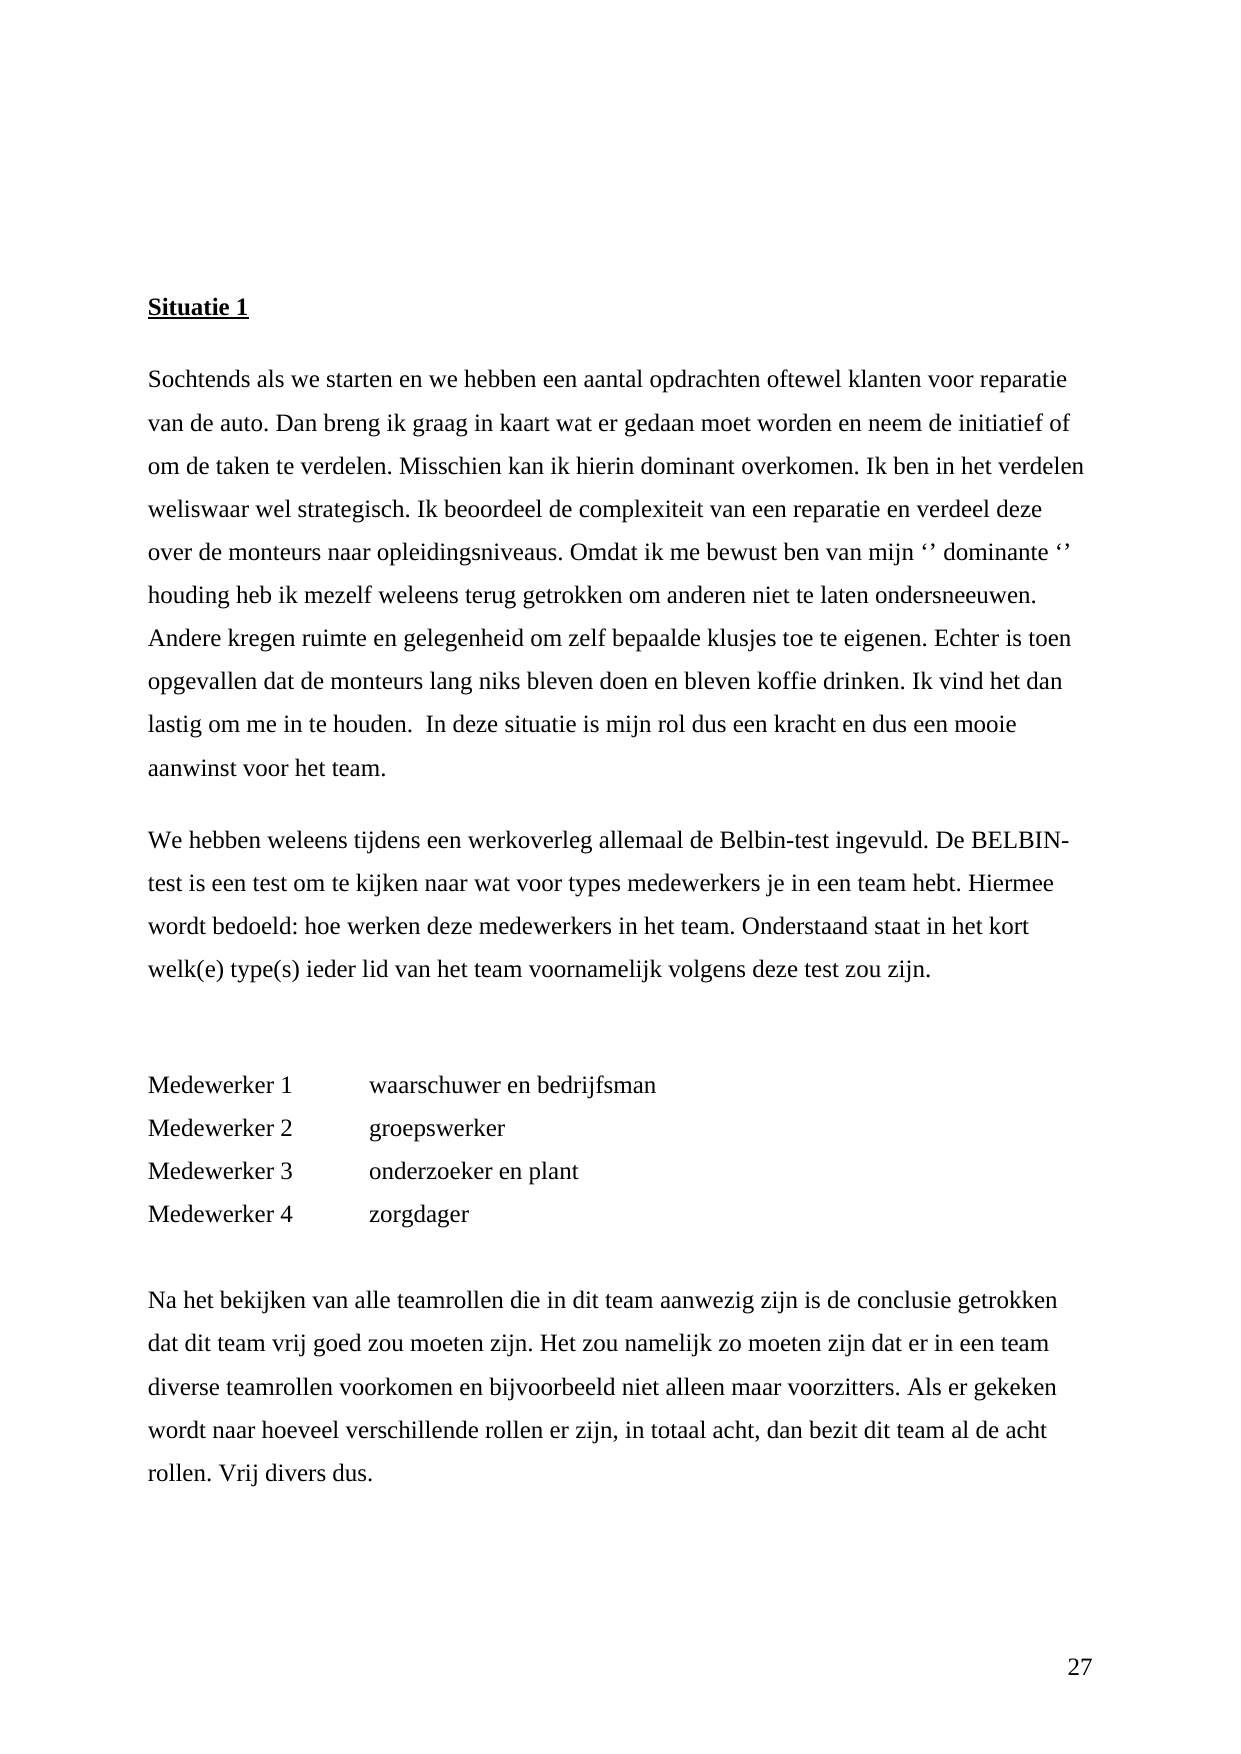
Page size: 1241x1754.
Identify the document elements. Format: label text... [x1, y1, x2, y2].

text Medewerker 4 zorgdager [148, 1199, 1093, 1228]
text Medewerker 1 waarschuwer en bedrijfsman [148, 1070, 1093, 1098]
text Medewerker 2 groepswerker [148, 1113, 1093, 1142]
text We hebben weleens tijdens een werkoverleg allemaal de Belbin-test ingevuld. De BELBIN-test is een test om te kijken naar wat voor types medewerkers je in een team hebt. Hiermee wordt bedoeld: hoe werken deze medewerkers in het team. Onderstaand staat in het kort welk(e) type(s) ieder lid van het team voornamelijk volgens deze test zou zijn. [148, 825, 1093, 983]
text Na het bekijken van alle teamrollen die in dit team aanwezig zijn is de conclusie getrokken dat dit team vrij goed zou moeten zijn. Het zou namelijk zo moeten zijn dat er in een team diverse teamrollen voorkomen en bijvoorbeeld niet alleen maar voorzitters. Als er gekeken wordt naar hoeveel verschillende rollen er zijn, in totaal acht, dan bezit dit team al de acht rollen. Vrij divers dus. [148, 1285, 1093, 1487]
text Sochtends als we starten en we hebben een aantal opdrachten oftewel klanten voor reparatie van de auto. Dan breng ik graag in kaart wat er gedaan moet worden en neem de initiatief of om de taken te verdelen. Misschien kan ik hierin dominant overkomen. Ik ben in het verdelen weliswaar wel strategisch. Ik beoordeel de complexiteit van een reparatie en verdeel deze over de monteurs naar opleidingsniveaus. Omdat ik me bewust ben van mijn ‘’ dominante ‘’ houding heb ik mezelf weleens terug getrokken om anderen niet te laten ondersneeuwen. Andere kregen ruimte en gelegenheid om zelf bepaalde klusjes toe te eigenen. Echter is toen opgevallen dat de monteurs lang niks bleven doen en bleven koffie drinken. Ik vind het dan lastig om me in te houden. In deze situatie is mijn rol dus een kracht en dus een mooie aanwinst voor het team. [148, 364, 1093, 781]
text Situatie 1 [148, 292, 1093, 321]
text Medewerker 3 onderzoeker en plant [148, 1156, 1093, 1185]
